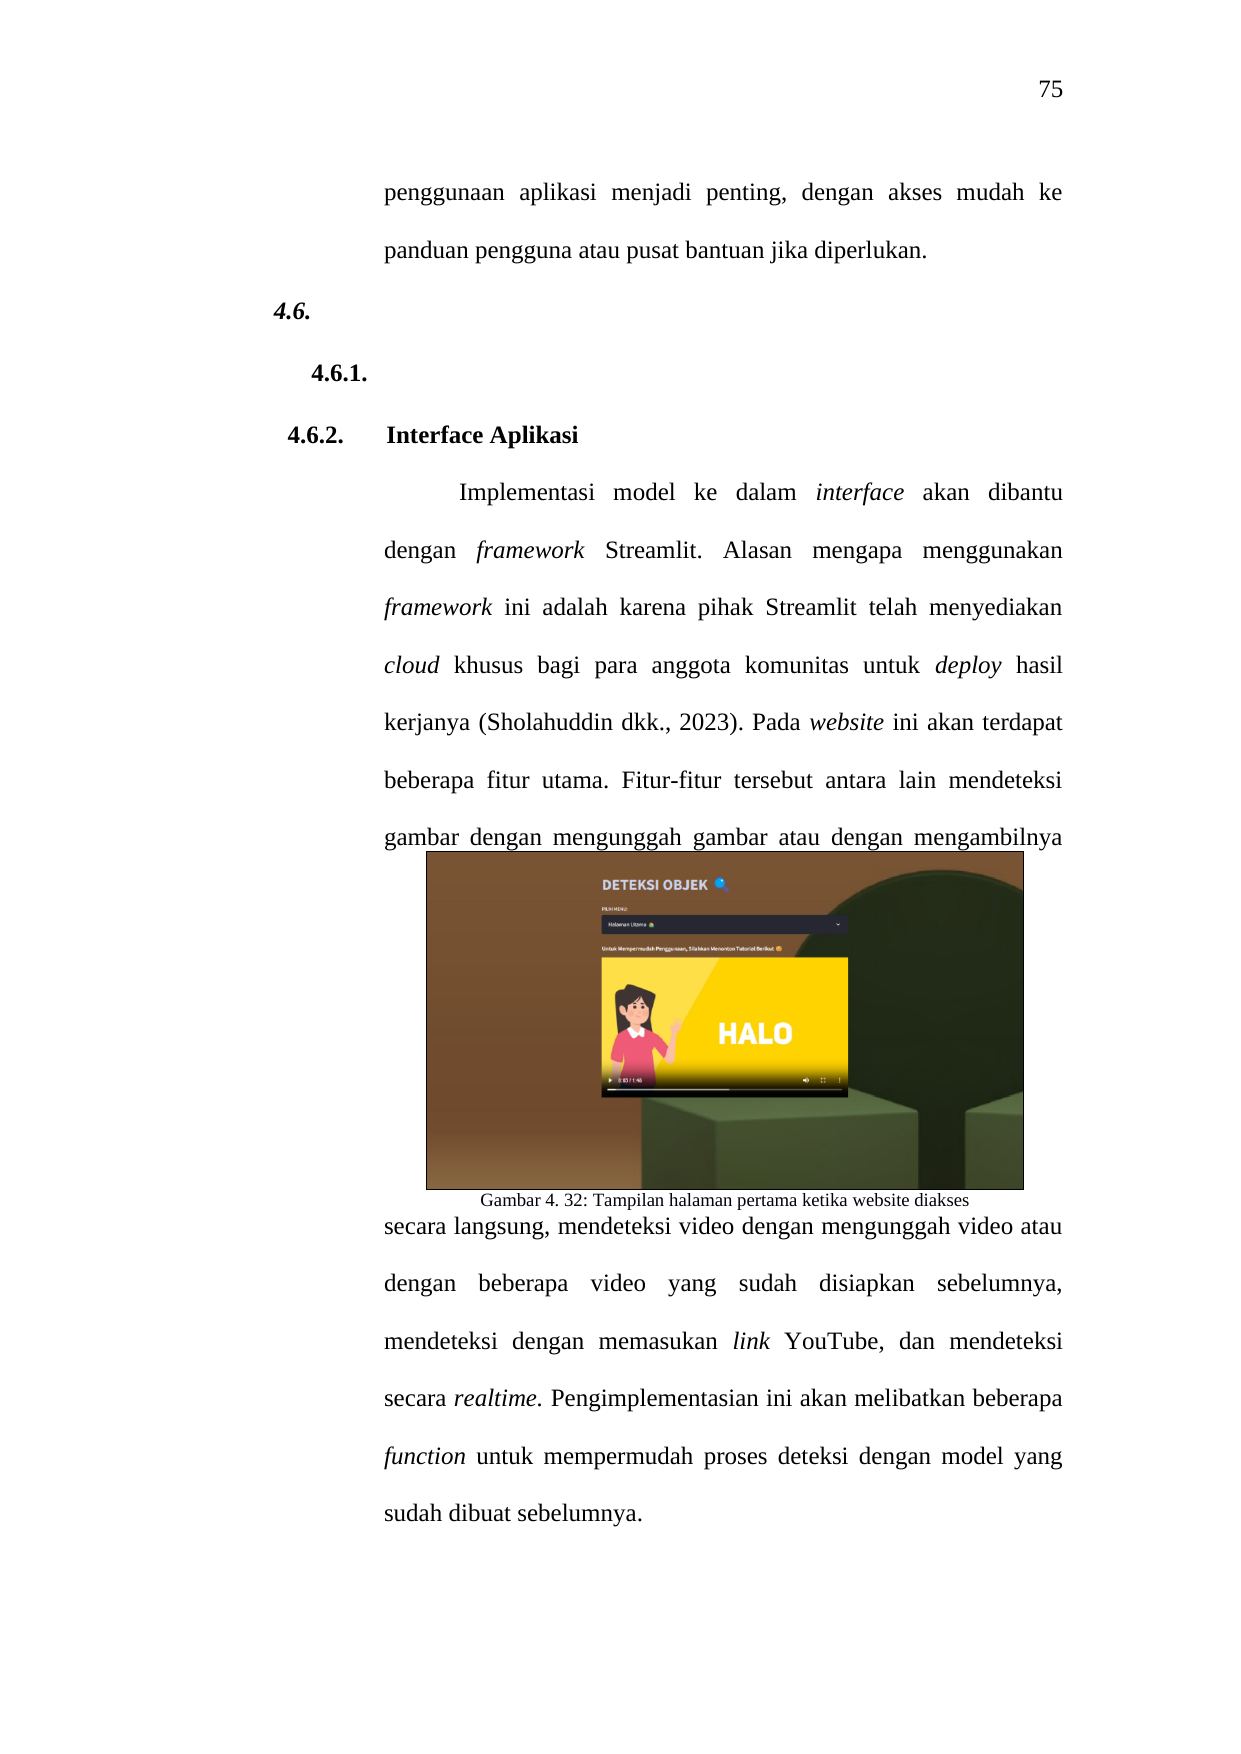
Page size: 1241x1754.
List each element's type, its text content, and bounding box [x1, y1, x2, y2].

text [384, 177, 1063, 263]
text Implementasi model ke dalam interface akan dibantu dengan framework Streamlit. Alasan mengapa menggunakan framework ini adalah karena pihak Streamlit telah menyediakan cloud khusus bagi para anggota komunitas untuk deploy hasil kerjanya . Pada website ini akan terdapat beberapa fitur utama. Fitur-fitur tersebut antara lain mendeteksi gambar dengan mengunggah gambar atau dengan mengambilnya secara langsung, mendeteksi video dengan mengunggah video atau dengan beberapa video yang sudah disiapkan sebelumnya, mendeteksi dengan memasukan link YouTube, dan mendeteksi secara realtime. Pengimplementasian ini akan melibatkan beberapa function untuk mempermudah proses deteksi dengan model yang sudah dibuat sebelumnya. [384, 477, 1063, 1527]
subtitle Interface Aplikasi [287, 420, 1063, 448]
